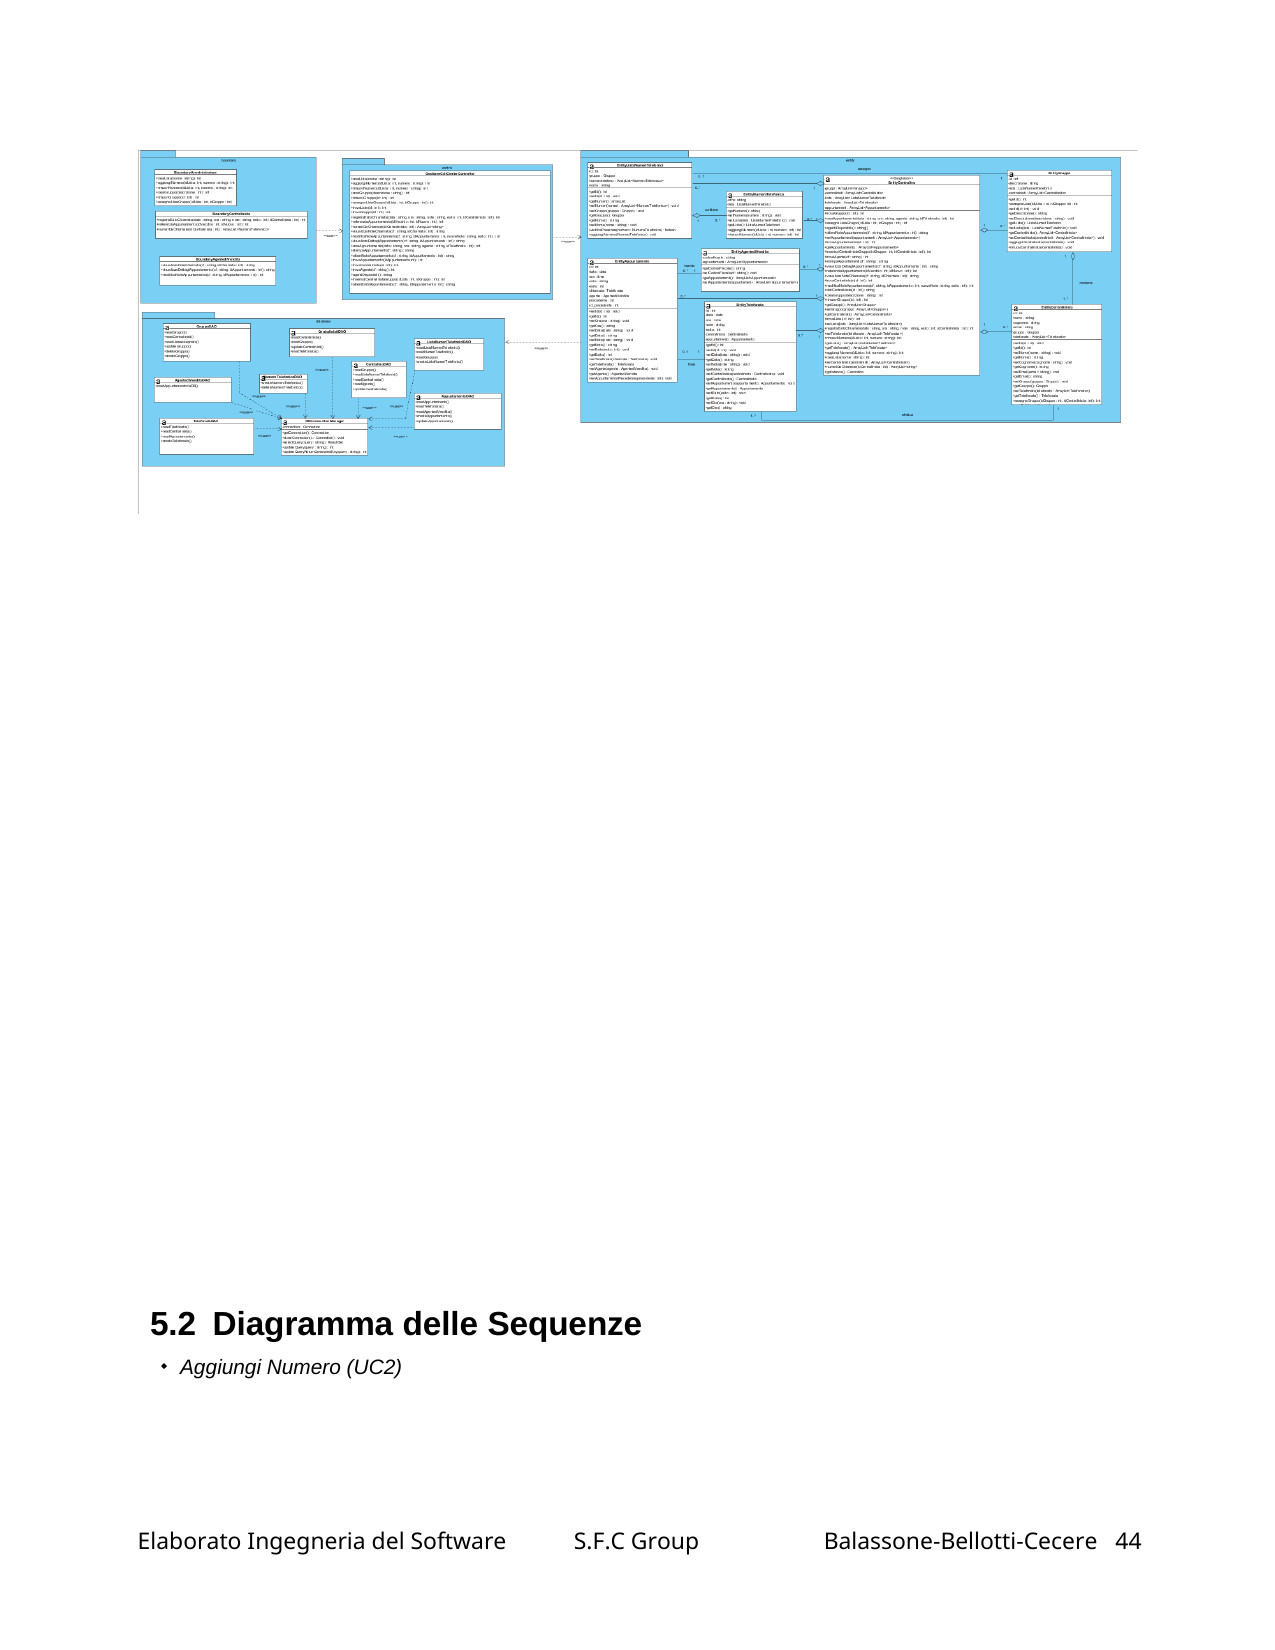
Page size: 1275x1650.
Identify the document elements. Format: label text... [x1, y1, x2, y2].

text Aggiungi Numero (UC2) [180, 1355, 1137, 1379]
picture [137, 150, 1138, 514]
list Diagramma delle Sequenze [150, 1304, 1137, 1343]
